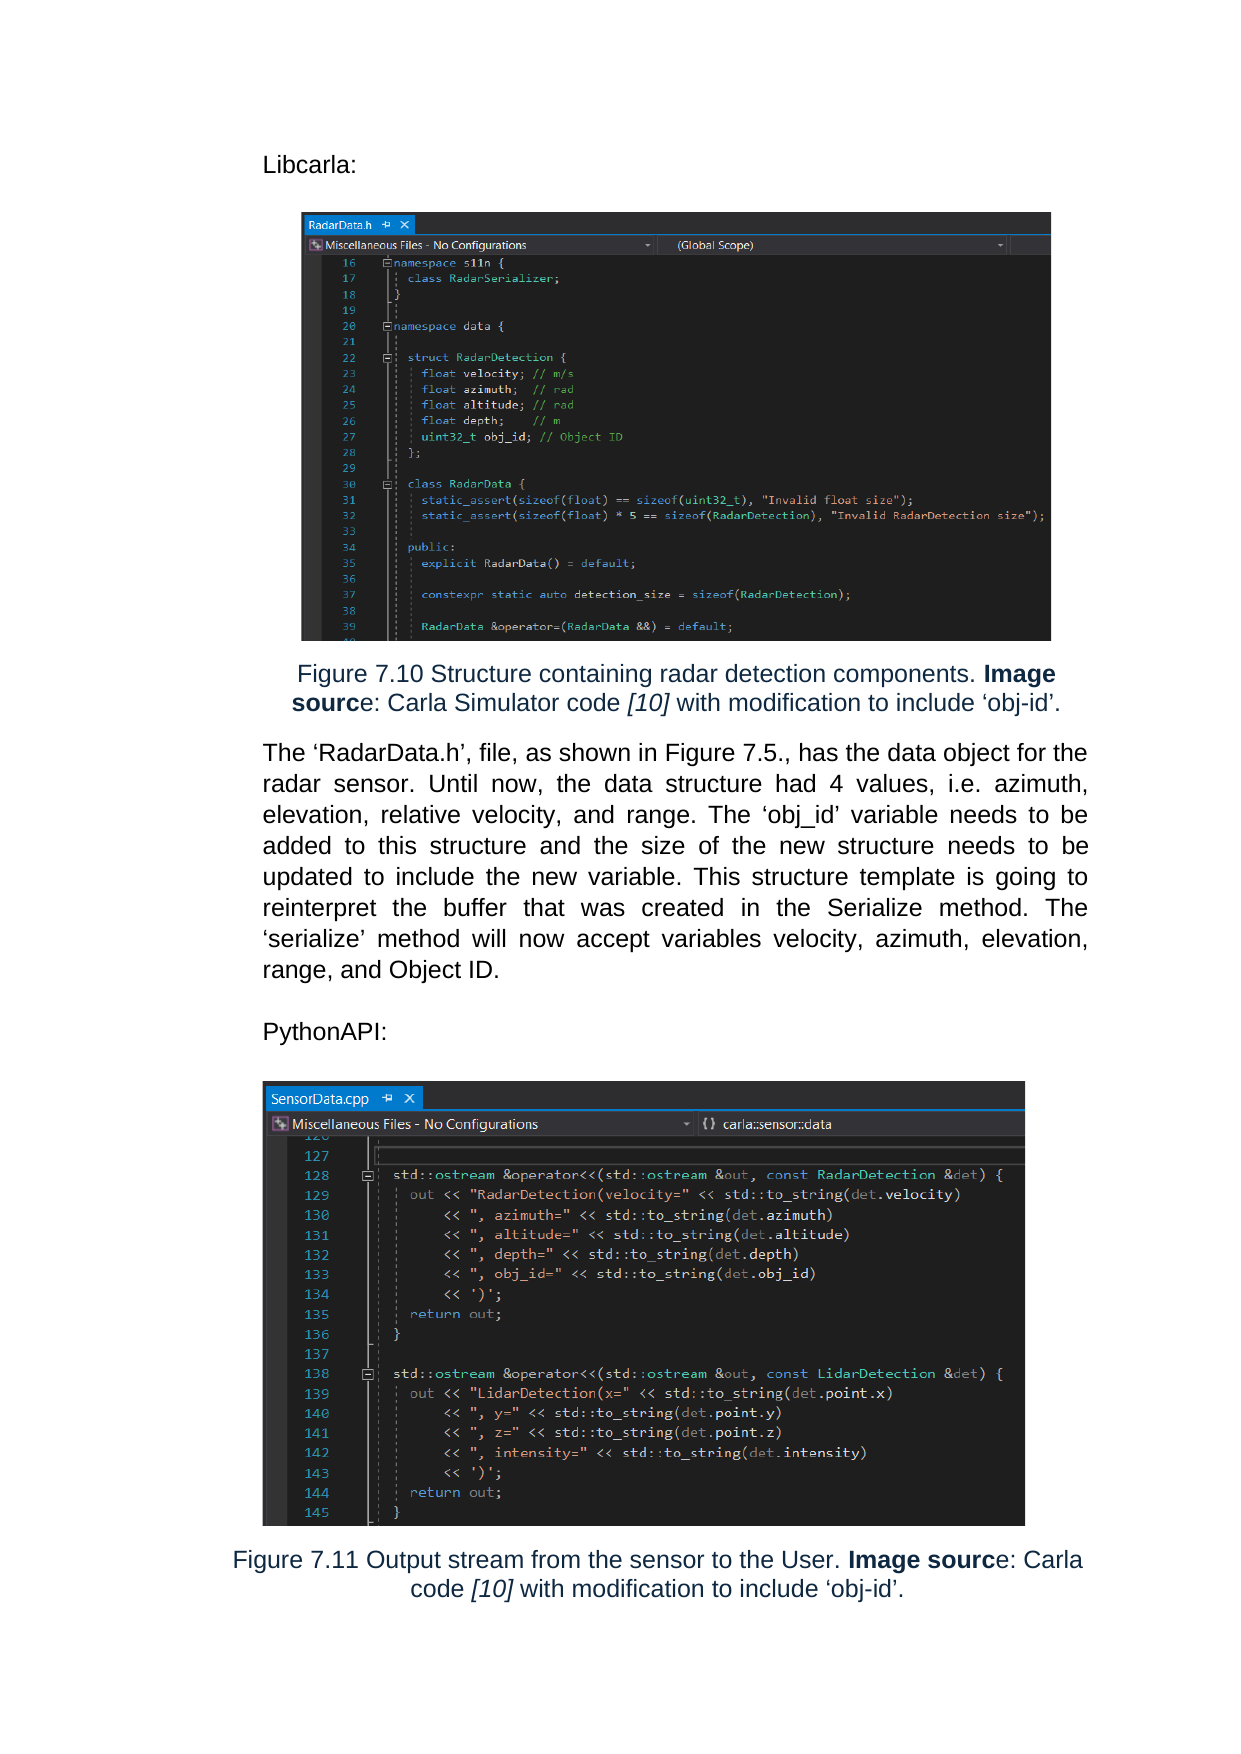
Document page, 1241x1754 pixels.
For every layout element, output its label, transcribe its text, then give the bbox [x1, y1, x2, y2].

list Libcarla: [262, 150, 1090, 179]
list PythonAPI: [262, 1017, 1090, 1046]
picture [262, 1081, 1025, 1526]
text Figure 7.6 Output stream from the sensor to the User. Image source: Carla code with modification to include ‘obj-id’. [225, 1545, 1090, 1602]
list The ‘RadarData.h’, file, as shown in Figure 7.5., has the data object for the radar sensor. Until now, the data structure had 4 values, i.e. azimuth, elevation, relative velocity, and range. The ‘obj_id’ variable needs to be added to this structure and the size of the new structure needs to be updated to include the new variable. This structure template is going to reinterpret the buffer that was created in the Serialize method. The ‘serialize’ method will now accept variables velocity, azimuth, elevation, range, and Object ID. [262, 738, 1090, 984]
picture [301, 212, 1052, 641]
text Figure 7.5 Structure containing radar detection components. Image source: Carla Simulator code with modification to include ‘obj-id’. [262, 659, 1090, 717]
